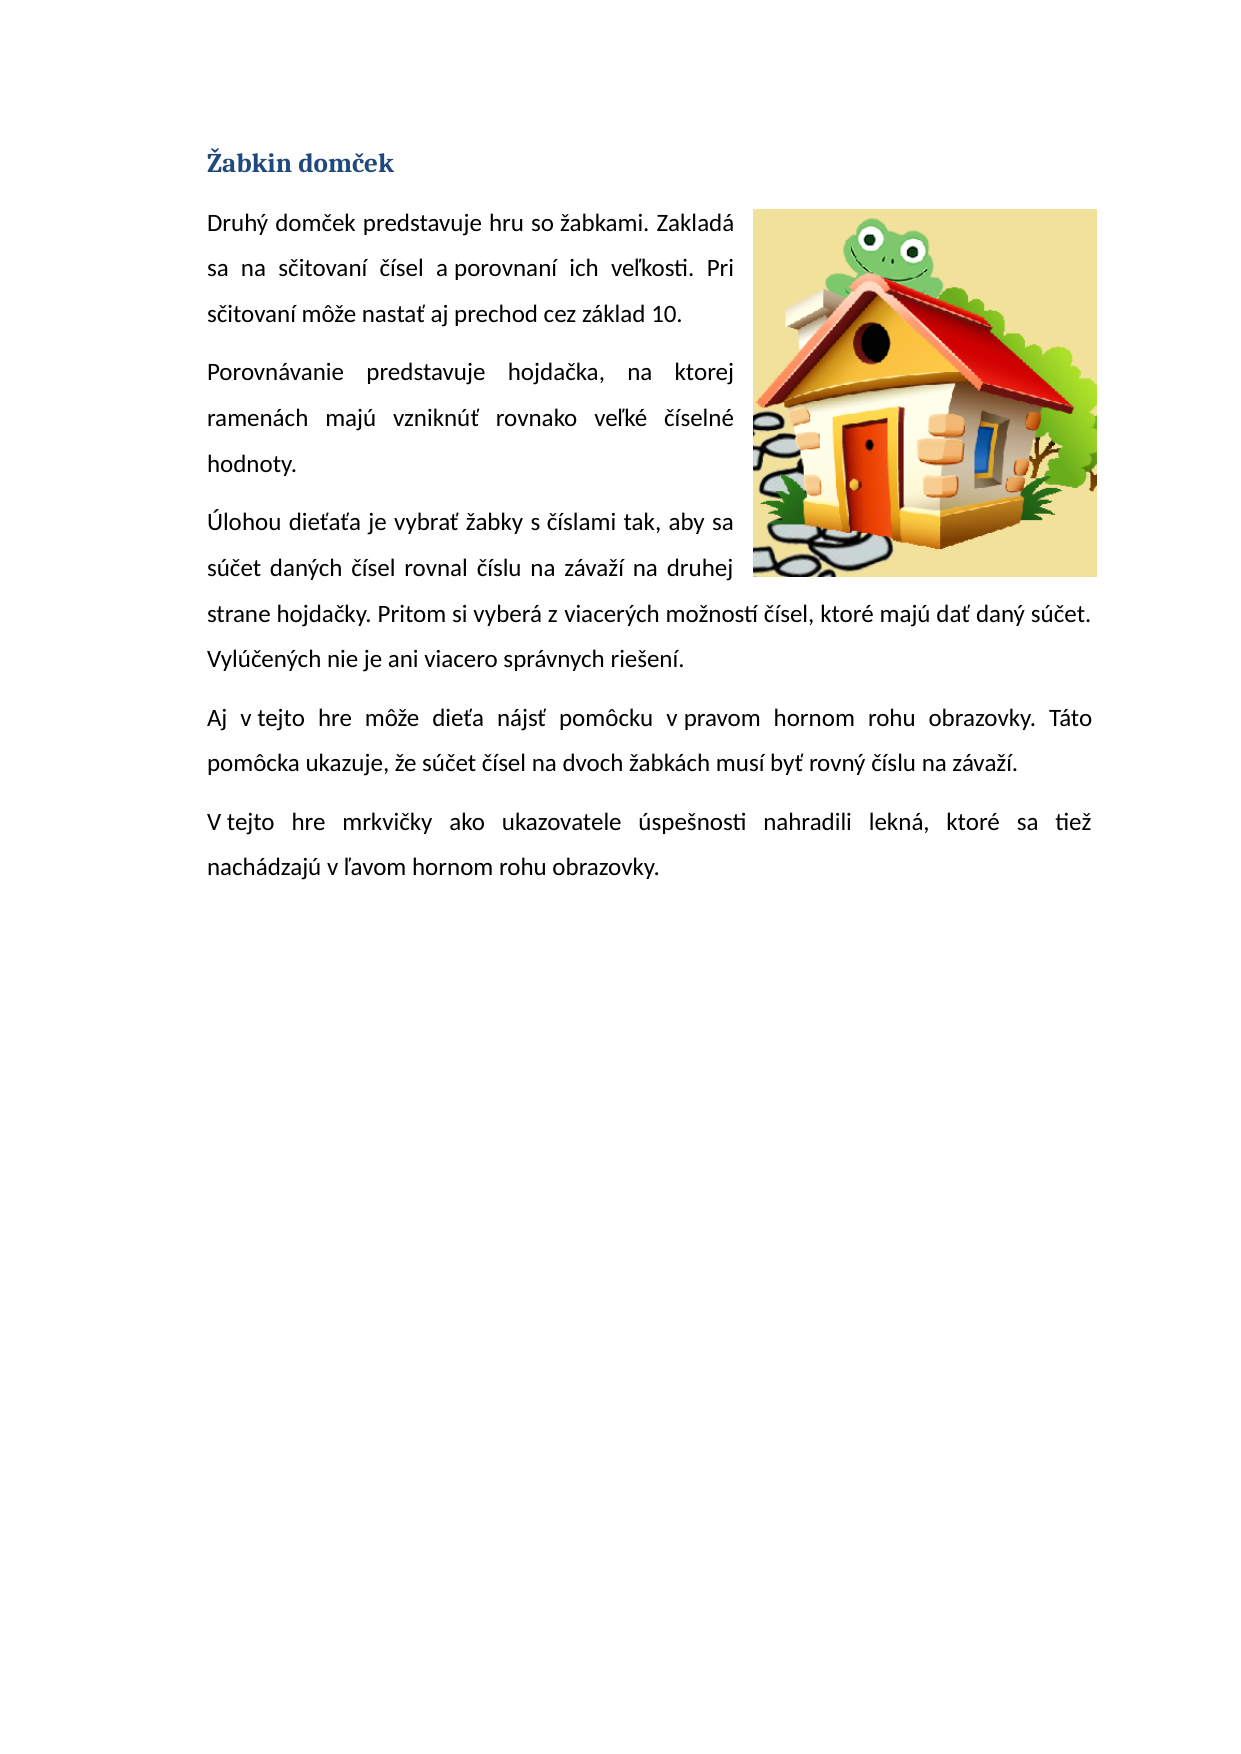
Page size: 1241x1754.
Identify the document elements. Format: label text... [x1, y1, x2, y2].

text Aj v tejto hre môže dieťa nájsť pomôcku v pravom hornom rohu obrazovky. Táto pomôcka ukazuje, že súčet čísel na dvoch žabkách musí byť rovný číslu na závaží. [207, 702, 1092, 778]
text V tejto hre mrkvičky ako ukazovatele úspešnosti nahradili lekná, ktoré sa tiež nachádzajú v ľavom hornom rohu obrazovky. [207, 806, 1092, 882]
subtitle Žabkin domček [207, 148, 1092, 179]
text Druhý domček predstavuje hru so žabkami. Zakladá sa na sčitovaní čísel a porovnaní ich veľkosti. Pri sčitovaní môže nastať aj prechod cez základ 10. [207, 207, 1092, 329]
text Úlohou dieťaťa je vybrať žabky s číslami tak, aby sa súčet daných čísel rovnal číslu na závaží na druhej strane hojdačky. Pritom si vyberá z viacerých možností čísel, ktoré majú dať daný súčet. Vylúčených nie je ani viacero správnych riešení. [207, 506, 1092, 674]
picture [753, 209, 1097, 577]
text Porovnávanie predstavuje hojdačka, na ktorej ramenách majú vzniknúť rovnako veľké číselné hodnoty. [207, 357, 753, 478]
